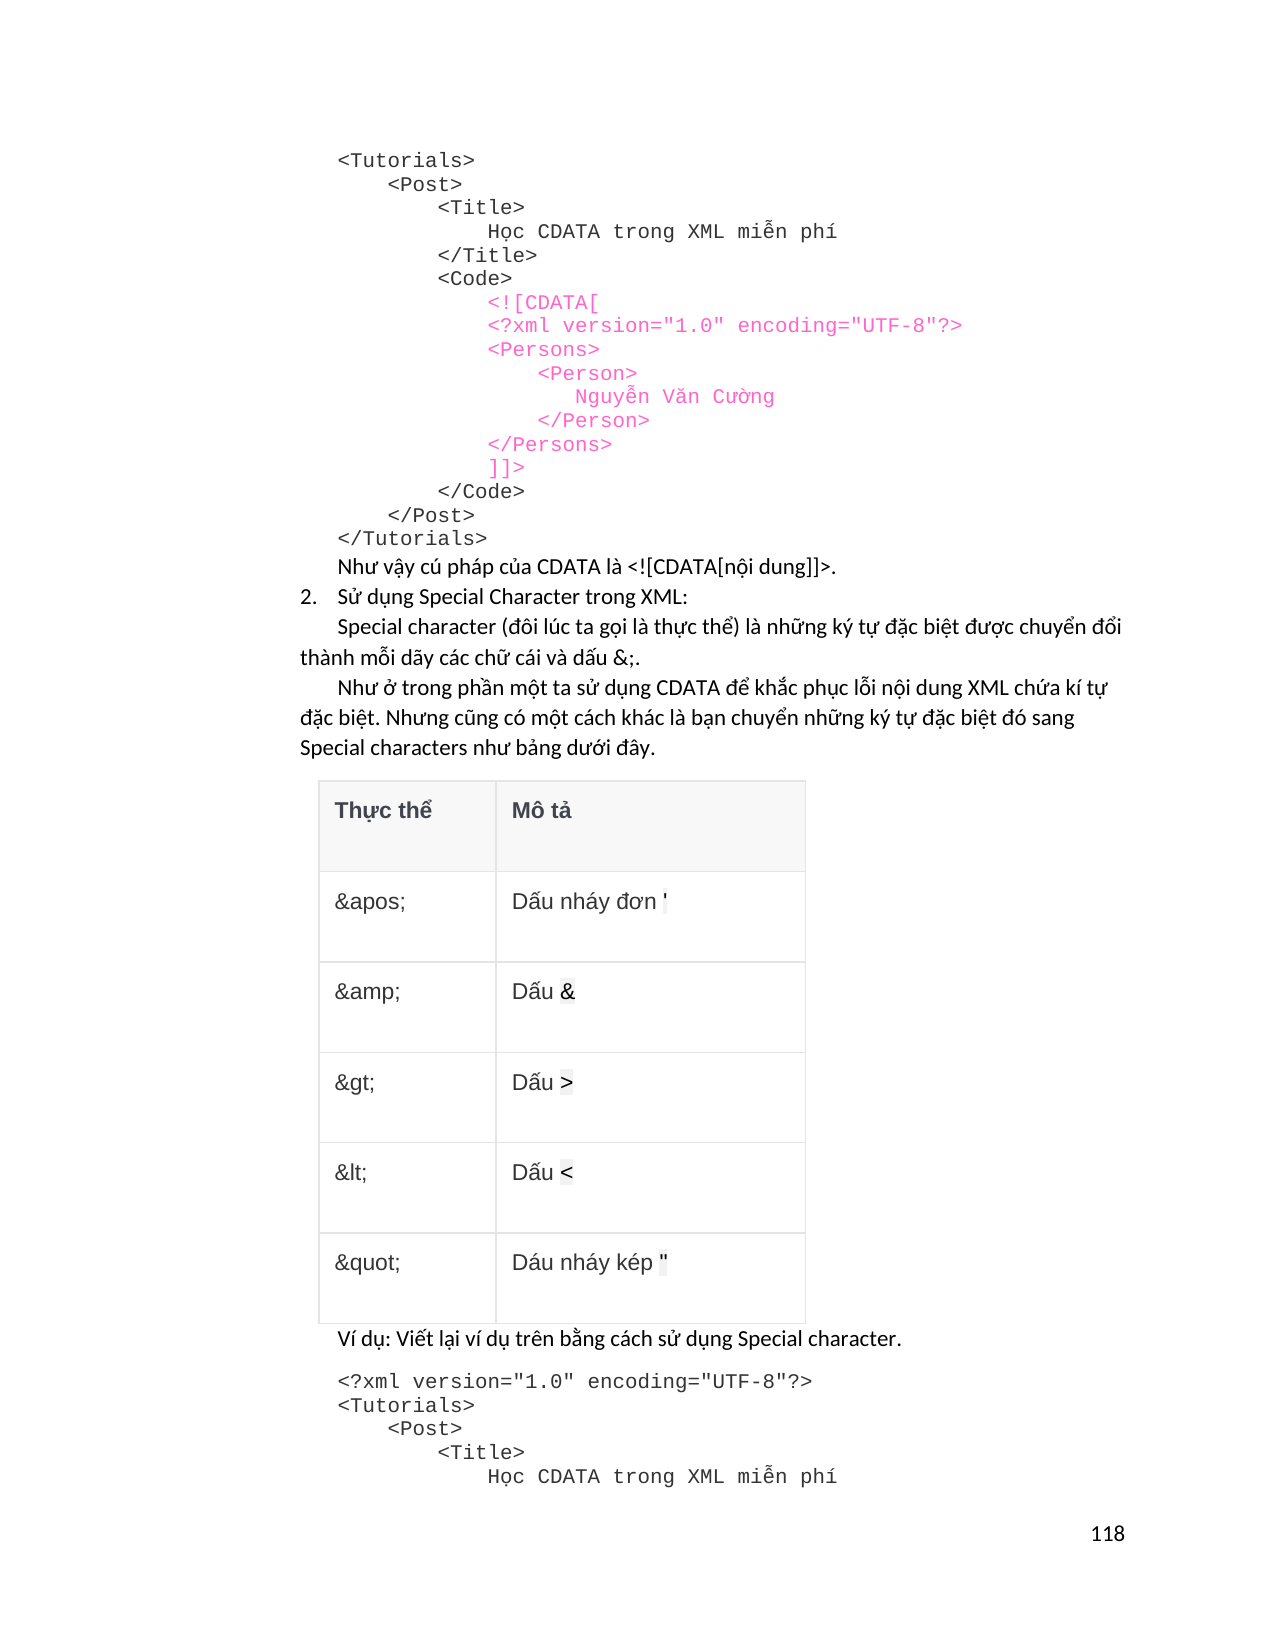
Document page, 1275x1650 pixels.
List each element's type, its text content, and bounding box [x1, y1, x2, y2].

text <Person> [337, 363, 1125, 386]
list Ví dụ: Viết lại ví dụ trên bằng cách sử dụng Special character. [300, 1324, 1125, 1352]
list Sử dụng Special Character trong XML: [300, 582, 1125, 610]
text <?xml version="1.0" encoding="UTF-8"?> [337, 316, 1125, 339]
text <?xml version="1.0" encoding="UTF-8"?> [337, 1371, 1125, 1395]
text <Tutorials> [337, 1395, 1125, 1418]
list Như vậy cú pháp của CDATA là <![CDATA[nội dung]]>. [300, 552, 1125, 580]
text Nguyễn Văn Cường [337, 386, 1125, 410]
text </Person> [337, 410, 1125, 434]
table_cell Dấu < [497, 1143, 805, 1232]
table_cell Dấu & [497, 963, 805, 1051]
text <![CDATA[ [337, 292, 1125, 316]
text Học CDATA trong XML miễn phí [337, 1466, 1125, 1489]
table_cell Dấu nháy đơn ' [497, 872, 805, 961]
text ]]> [337, 457, 1125, 481]
text <Persons> [337, 339, 1125, 363]
text </Post> [337, 505, 1125, 528]
table_cell &quot; [320, 1234, 495, 1323]
text </Persons> [337, 434, 1125, 457]
text <Title> [337, 1442, 1125, 1466]
text <Post> [337, 1418, 1125, 1442]
text <Code> [337, 268, 1125, 292]
table_cell Dáu nháy kép " [497, 1234, 805, 1323]
table_cell &gt; [320, 1053, 495, 1142]
table_header Mô tả [497, 782, 805, 871]
table_cell Dấu > [497, 1053, 805, 1142]
text </Code> [337, 481, 1125, 505]
list Special character (đôi lúc ta gọi là thực thể) là những ký tự đặc biệt được chuyển đổi thành mỗi dãy các chữ cái và dấu &;. [300, 612, 1125, 671]
table_cell &apos; [320, 872, 495, 961]
table_cell &lt; [320, 1143, 495, 1232]
text </Tutorials> [337, 528, 1125, 552]
table_header Thực thể [320, 782, 495, 871]
text Học CDATA trong XML miễn phí [337, 221, 1125, 244]
text <Tutorials> [337, 150, 1125, 174]
text <Post> [337, 174, 1125, 197]
text </Title> [337, 244, 1125, 268]
list Như ở trong phần một ta sử dụng CDATA để khắc phục lỗi nội dung XML chứa kí tự đặc biệt. Nhưng cũng có một cách khác là bạn chuyển những ký tự đặc biệt đó sang Special characters như bảng dưới đây. [300, 673, 1125, 761]
table_cell &amp; [320, 963, 495, 1051]
text <Title> [337, 197, 1125, 221]
